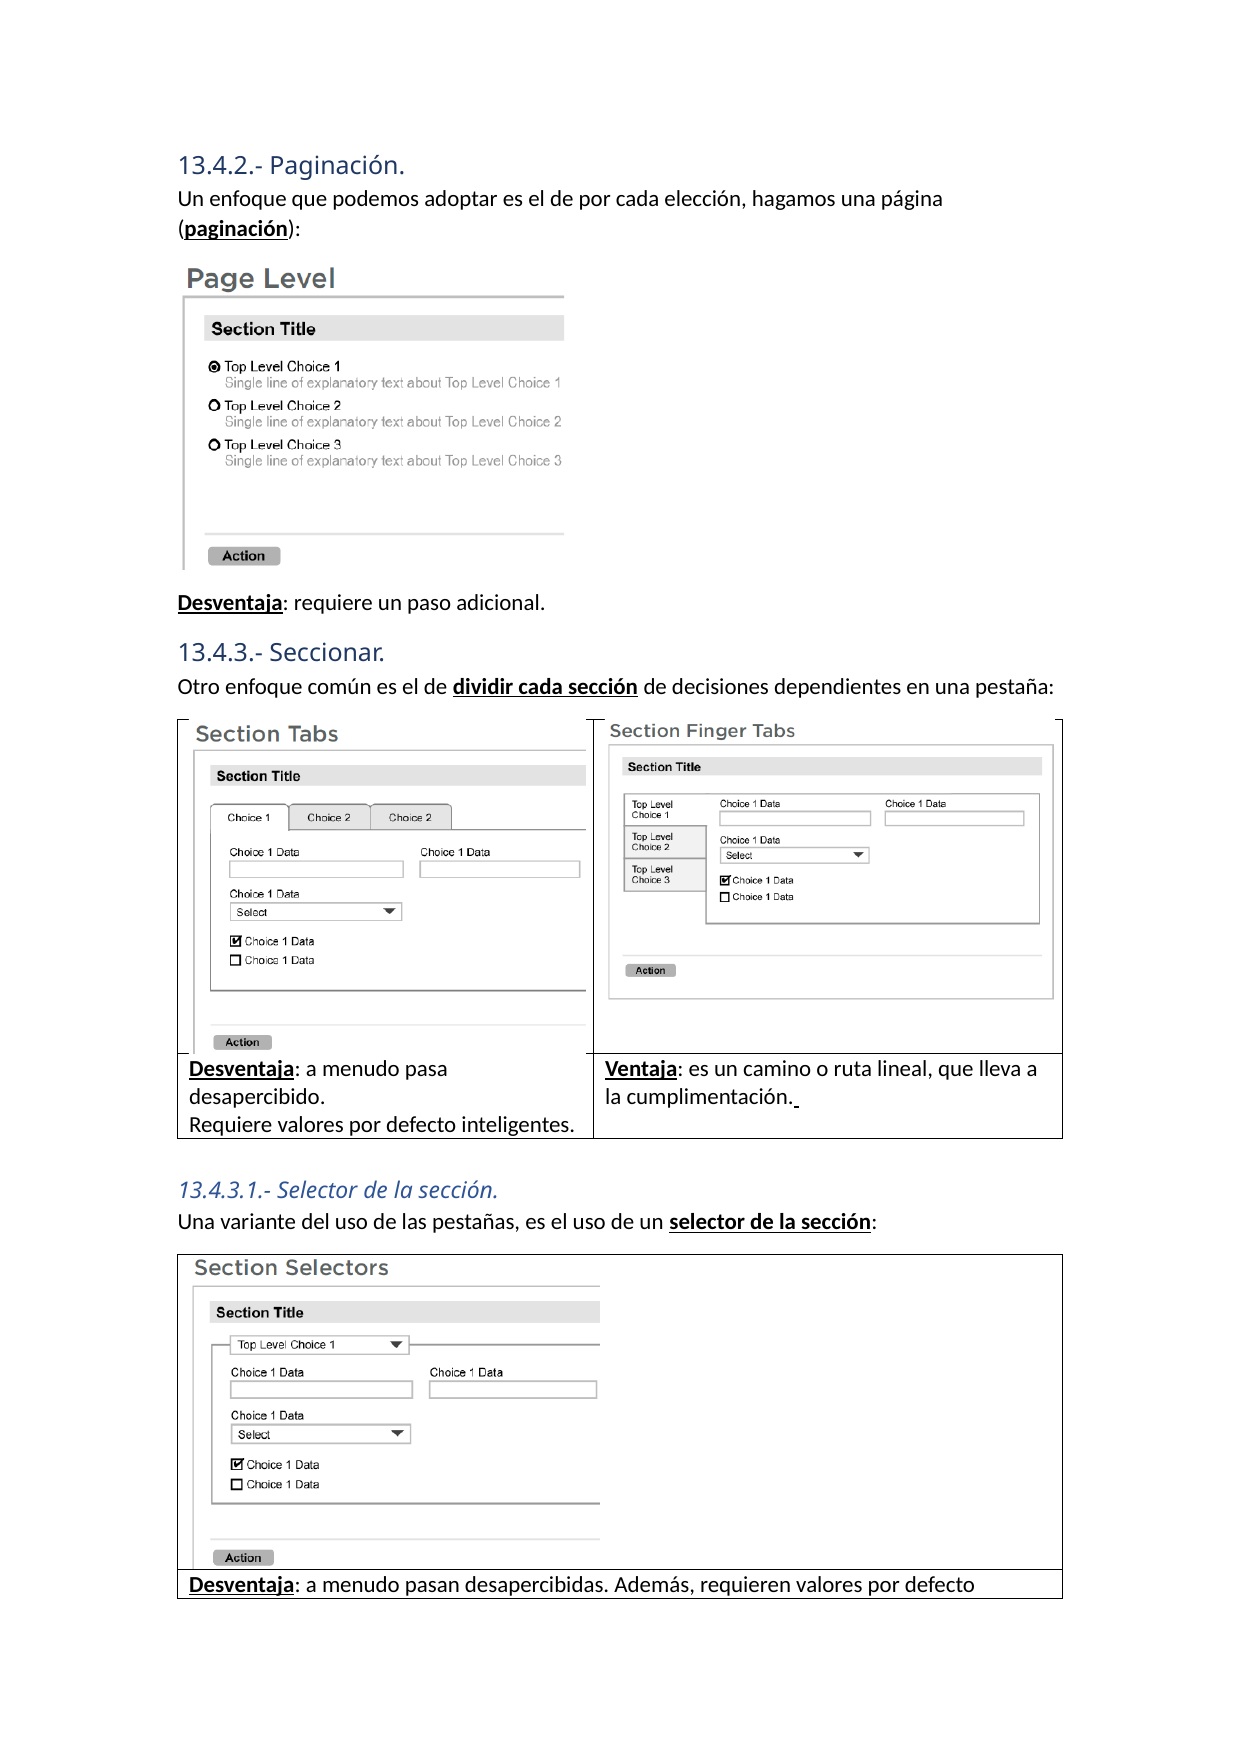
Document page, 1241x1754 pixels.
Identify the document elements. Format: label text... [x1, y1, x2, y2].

table_header [600, 1255, 1062, 1569]
picture [177, 261, 565, 570]
text Un enfoque que podemos adoptar es el de por cada elección, hagamos una página (paginación): [177, 184, 1063, 243]
text Otro enfoque común es el de dividir cada sección de decisiones dependientes en una pestaña: [177, 672, 1063, 700]
text Desventaja: requiere un paso adicional. [177, 588, 1063, 616]
table_header [586, 720, 593, 1053]
picture [188, 1255, 600, 1569]
table_header [178, 720, 188, 1053]
subtitle 13.4.3.- Seccionar. [177, 635, 1063, 669]
subtitle 13.4.3.1.- Selector de la sección. [177, 1174, 1063, 1205]
table_cell Desventaja: a menudo pasa desapercibido. Requiere valores por defecto inteligentes. [178, 1054, 593, 1138]
subtitle 13.4.2.- Paginación. [177, 148, 1063, 182]
table_cell Ventaja: es un camino o ruta lineal, que lleva a la cumplimentación. [594, 1054, 1062, 1138]
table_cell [178, 1570, 1062, 1598]
text Una variante del uso de las pestañas, es el uso de un selector de la sección: [177, 1207, 1063, 1235]
table_header [594, 720, 1062, 1053]
picture [604, 719, 1055, 1001]
picture [188, 719, 586, 1054]
table_header [178, 1255, 188, 1569]
